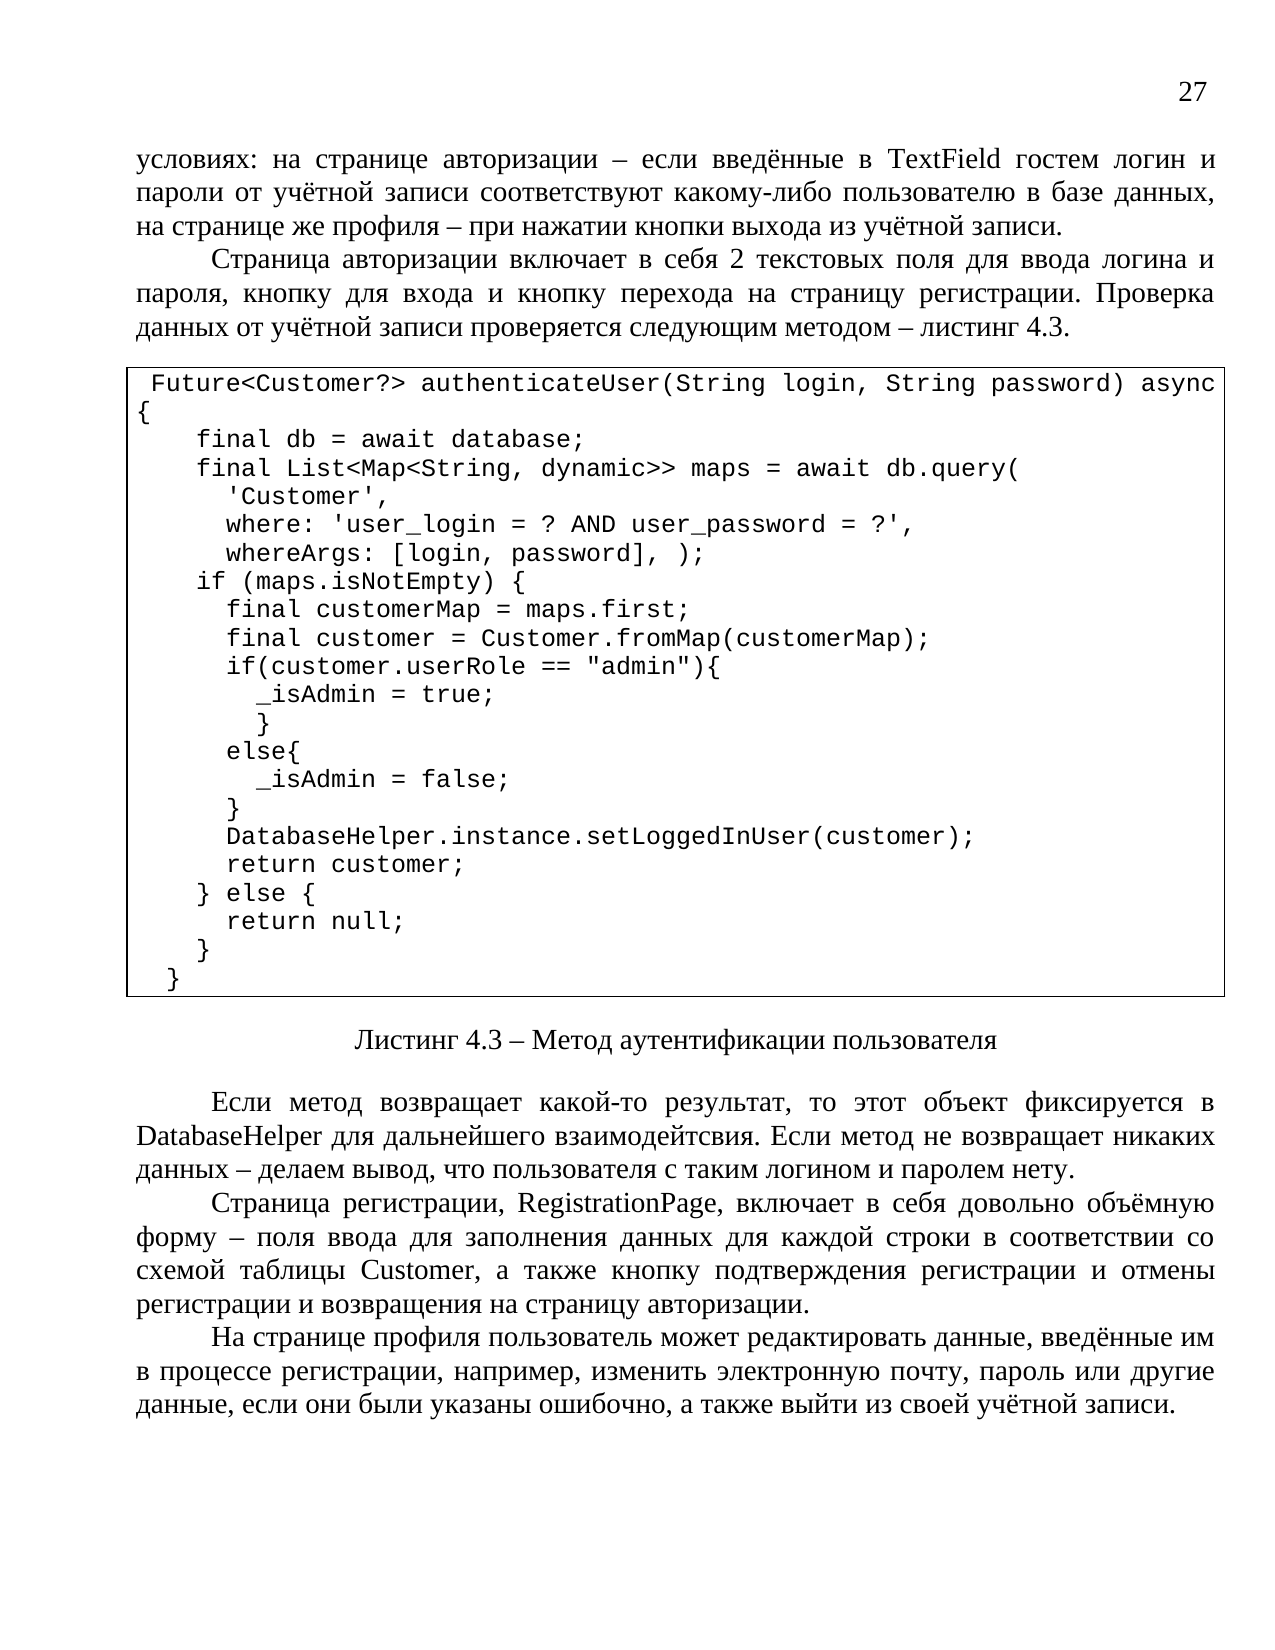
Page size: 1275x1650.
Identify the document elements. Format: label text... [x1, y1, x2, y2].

text DatabaseHelper.instance.setLoggedInUser(customer); [136, 824, 1216, 852]
text final List<Map<String, dynamic>> maps = await db.query( [136, 455, 1216, 484]
text else{ [136, 739, 1216, 767]
text final customer = Customer.fromMap(customerMap); [136, 625, 1216, 654]
text } [136, 795, 1216, 824]
text Future<Customer?> authenticateUser(String login, String password) async { [128, 368, 1224, 427]
text Страница регистрации, RegistrationPage, включает в себя довольно объёмную форму – поля ввода для заполнения данных для каждой строки в соответствии со схемой таблицы Customer, а также кнопку подтверждения регистрации и отмены регистрации и возвращения на страницу авторизации. [136, 1185, 1216, 1319]
text return customer; [136, 852, 1216, 880]
text whereArgs: [login, password], ); [136, 540, 1216, 569]
text return null; [136, 909, 1216, 937]
text } [128, 962, 1224, 996]
text if(customer.userRole == "admin"){ [136, 654, 1216, 682]
text if (maps.isNotEmpty) { [136, 569, 1216, 597]
text _isAdmin = true; [136, 682, 1216, 710]
text final db = await database; [136, 427, 1216, 455]
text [136, 141, 1216, 242]
text Страница авторизации включает в себя 2 текстовых поля для ввода логина и пароля, кнопку для входа и кнопку перехода на страницу регистрации. Проверка данных от учётной записи проверяется следующим методом – листинг 4.3. [136, 242, 1216, 342]
text } [136, 937, 1216, 962]
text На странице профиля пользователь может редактировать данные, введённые им в процессе регистрации, например, изменить электронную почту, пароль или другие данные, если они были указаны ошибочно, а также выйти из своей учётной записи. [136, 1319, 1216, 1420]
text _isAdmin = false; [136, 767, 1216, 795]
text Листинг 4.3 – Метод аутентификации пользователя [136, 1022, 1216, 1055]
text 'Customer', [136, 484, 1216, 512]
text } [136, 710, 1216, 739]
text } else { [136, 880, 1216, 909]
text where: 'user_login = ? AND user_password = ?', [136, 512, 1216, 540]
text final customerMap = maps.first; [136, 597, 1216, 625]
text Если метод возвращает какой-то результат, то этот объект фиксируется в DatabaseHelper для дальнейшего взаимодейтсвия. Если метод не возвращает никаких данных – делаем вывод, что пользователя с таким логином и паролем нету. [136, 1084, 1216, 1185]
